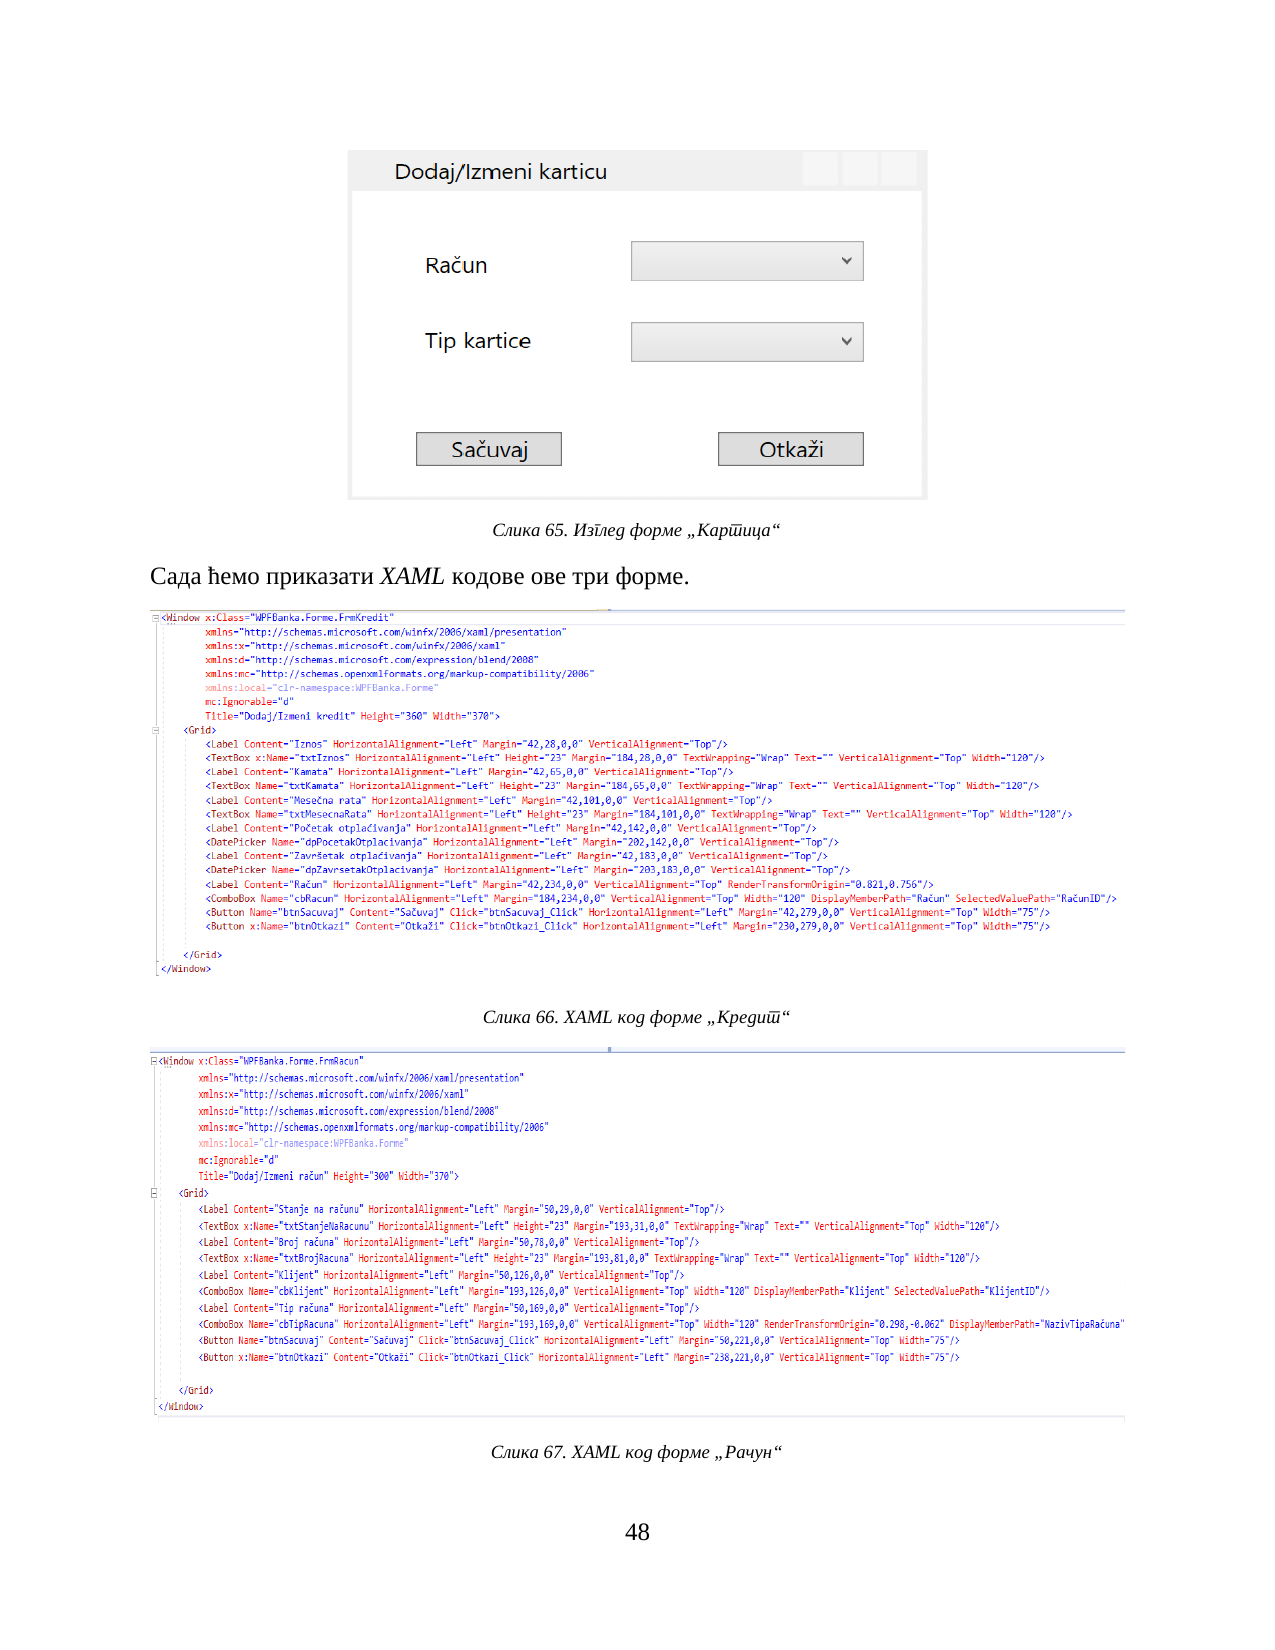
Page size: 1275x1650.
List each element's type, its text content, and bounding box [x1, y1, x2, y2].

text Сада ћемо приказати XAML кодове ове три форме. [150, 561, 1125, 590]
text Слика 66. XAML код форме „Кредит“ [150, 1006, 1125, 1027]
text Слика 67. XAML код форме „Рачун“ [150, 1441, 1125, 1462]
picture [347, 150, 928, 500]
picture [150, 1047, 1125, 1422]
text Слика 65. Изглед форме „Картица“ [150, 519, 1125, 541]
picture [150, 609, 1125, 987]
